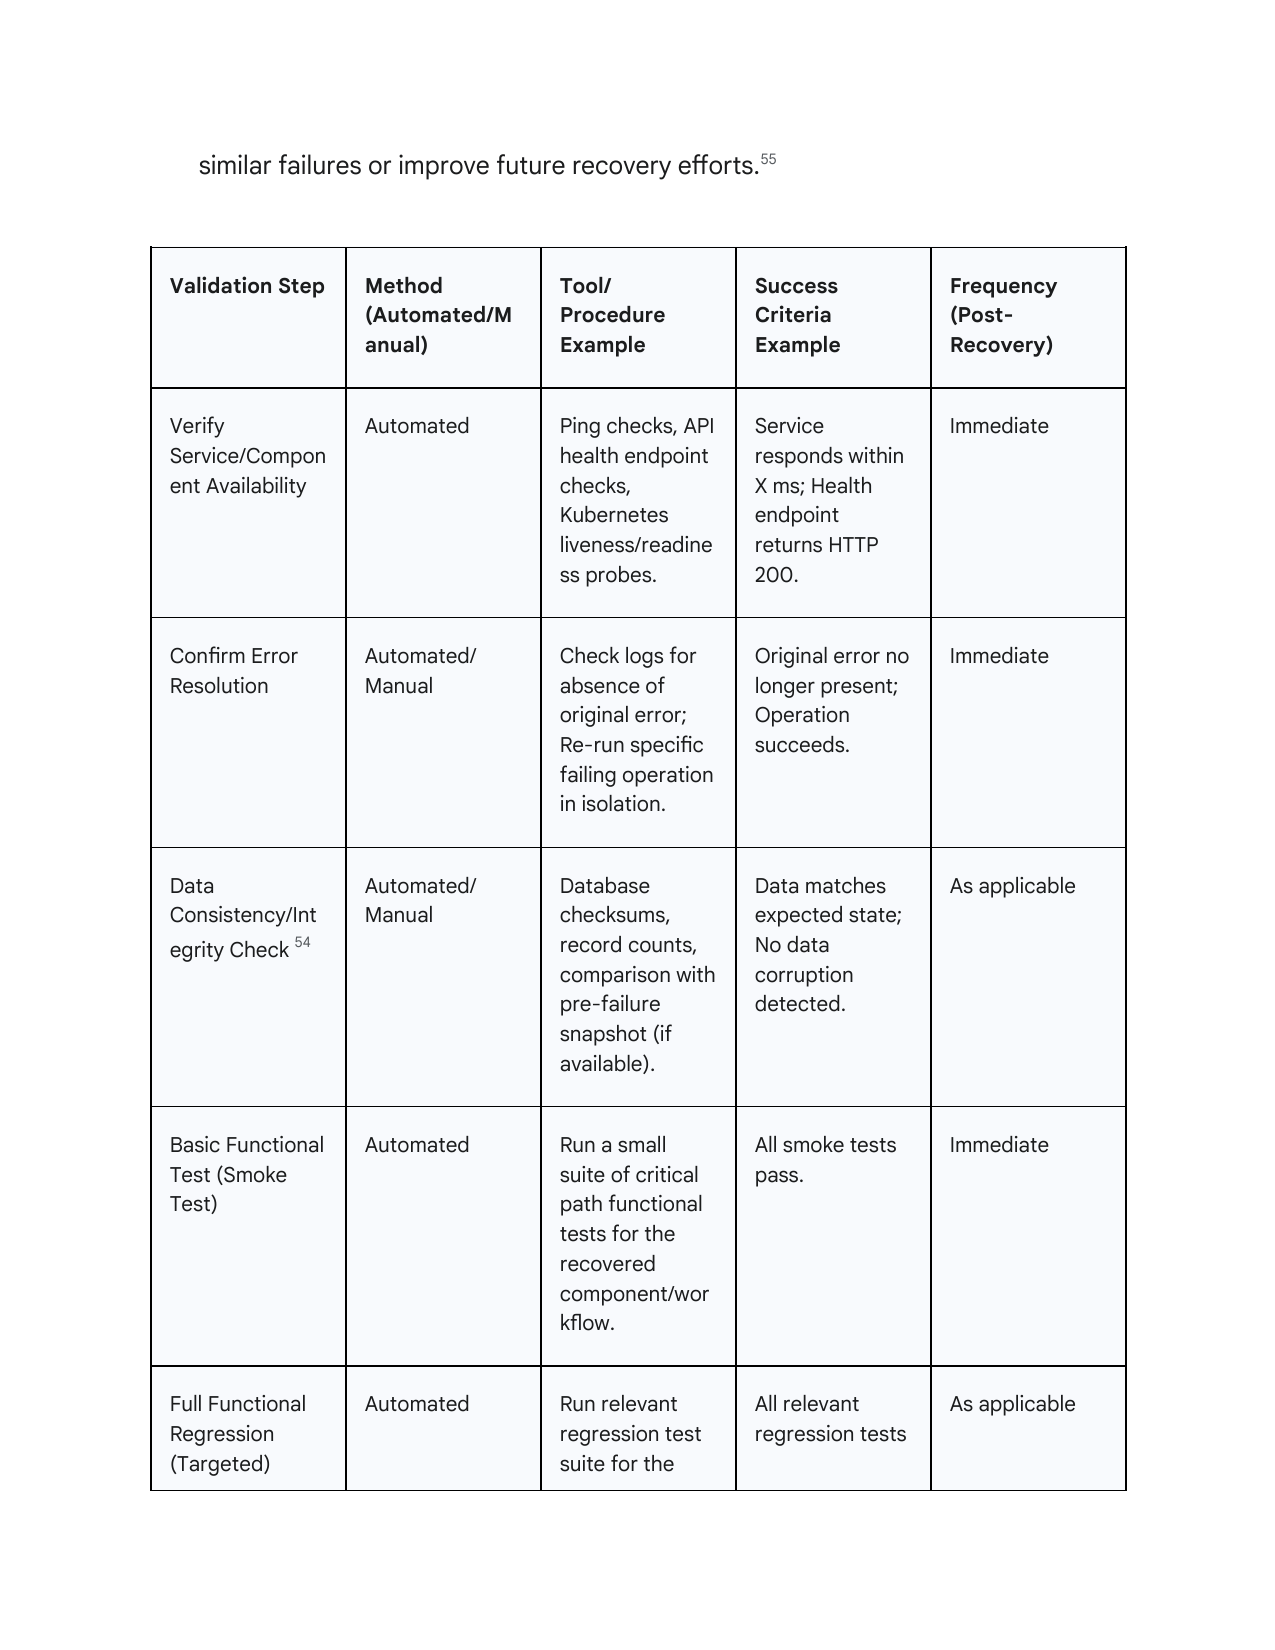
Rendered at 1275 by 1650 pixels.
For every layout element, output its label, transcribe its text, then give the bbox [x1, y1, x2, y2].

table_cell Ping checks, API health endpoint checks, Kubernetes liveness/readiness probes. [542, 389, 735, 617]
table_cell As applicable [932, 1367, 1125, 1490]
table_header Method (Automated/Manual) [347, 248, 540, 387]
table_cell Automated [347, 1367, 540, 1490]
table_cell Data Consistency/Integrity Check 54 [152, 848, 345, 1106]
table_cell All smoke tests pass. [737, 1107, 930, 1365]
table_header Validation Step [152, 248, 345, 387]
table_header Success Criteria Example [737, 248, 930, 387]
table_cell Immediate [932, 618, 1125, 846]
table_cell Check logs for absence of original error; Re-run specific failing operation in isolation. [542, 618, 735, 846]
table_header Tool/Procedure Example [542, 248, 735, 387]
table_cell Basic Functional Test (Smoke Test) [152, 1107, 345, 1365]
table_cell Immediate [932, 1107, 1125, 1365]
table_cell Run a small suite of critical path functional tests for the recovered component/workflow. [542, 1107, 735, 1365]
table_cell Data matches expected state; No data corruption detected. [737, 848, 930, 1106]
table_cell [737, 1367, 930, 1490]
table_cell Original error no longer present; Operation succeeds. [737, 618, 930, 846]
table_cell Database checksums, record counts, comparison with pre-failure snapshot (if available). [542, 848, 735, 1106]
table_cell Verify Service/Component Availability [152, 389, 345, 617]
table_cell Automated [347, 389, 540, 617]
table_cell Service responds within X ms; Health endpoint returns HTTP 200. [737, 389, 930, 617]
table_cell Automated [347, 1107, 540, 1365]
table_cell Automated/Manual [347, 848, 540, 1106]
table_cell Immediate [932, 389, 1125, 617]
table_cell Confirm Error Resolution [152, 618, 345, 846]
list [161, 150, 1125, 181]
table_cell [152, 1367, 345, 1490]
table_cell As applicable [932, 848, 1125, 1106]
table_cell Automated/Manual [347, 618, 540, 846]
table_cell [542, 1367, 735, 1490]
table_header Frequency (Post-Recovery) [932, 248, 1125, 387]
